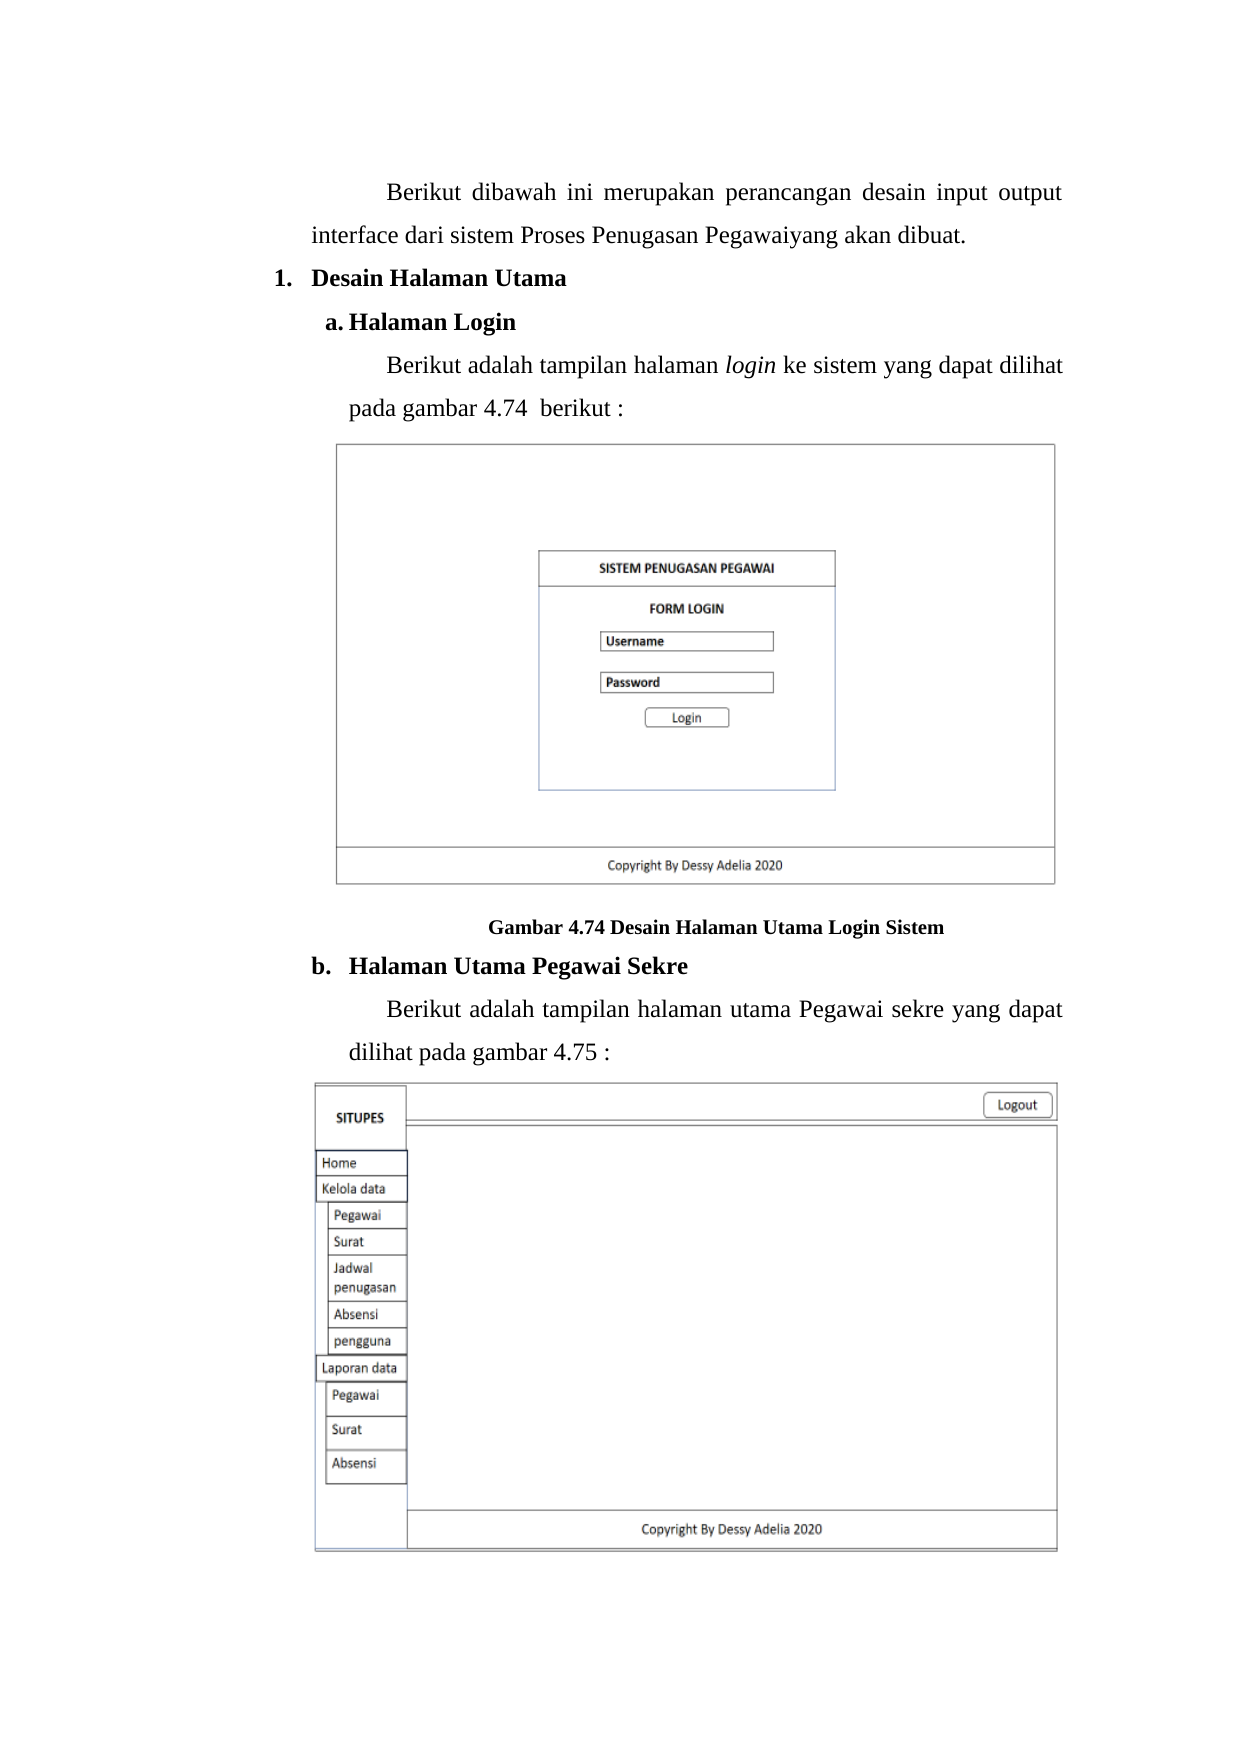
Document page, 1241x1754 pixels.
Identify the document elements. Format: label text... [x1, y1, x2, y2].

list Berikut adalah tampilan halaman utama Pegawai sekre yang dapat dilihat pada gambar 4.75 : [349, 994, 1063, 1066]
list Desain Halaman Utama [274, 263, 1063, 292]
picture [328, 436, 1060, 891]
picture [310, 1080, 1066, 1556]
list Berikut adalah tampilan halaman login ke sistem yang dapat dilihat pada gambar 4.74 berikut : [349, 350, 1063, 422]
text Berikut dibawah ini merupakan perancangan desain input output interface dari sistem Proses Penugasan Pegawaiyang akan dibuat. [311, 177, 1063, 249]
list Halaman Utama Pegawai Sekre [311, 951, 1063, 980]
list Halaman Login [325, 307, 1063, 335]
text Gambar 4.74 Desain Halaman Utama Login Sistem [236, 915, 1063, 939]
